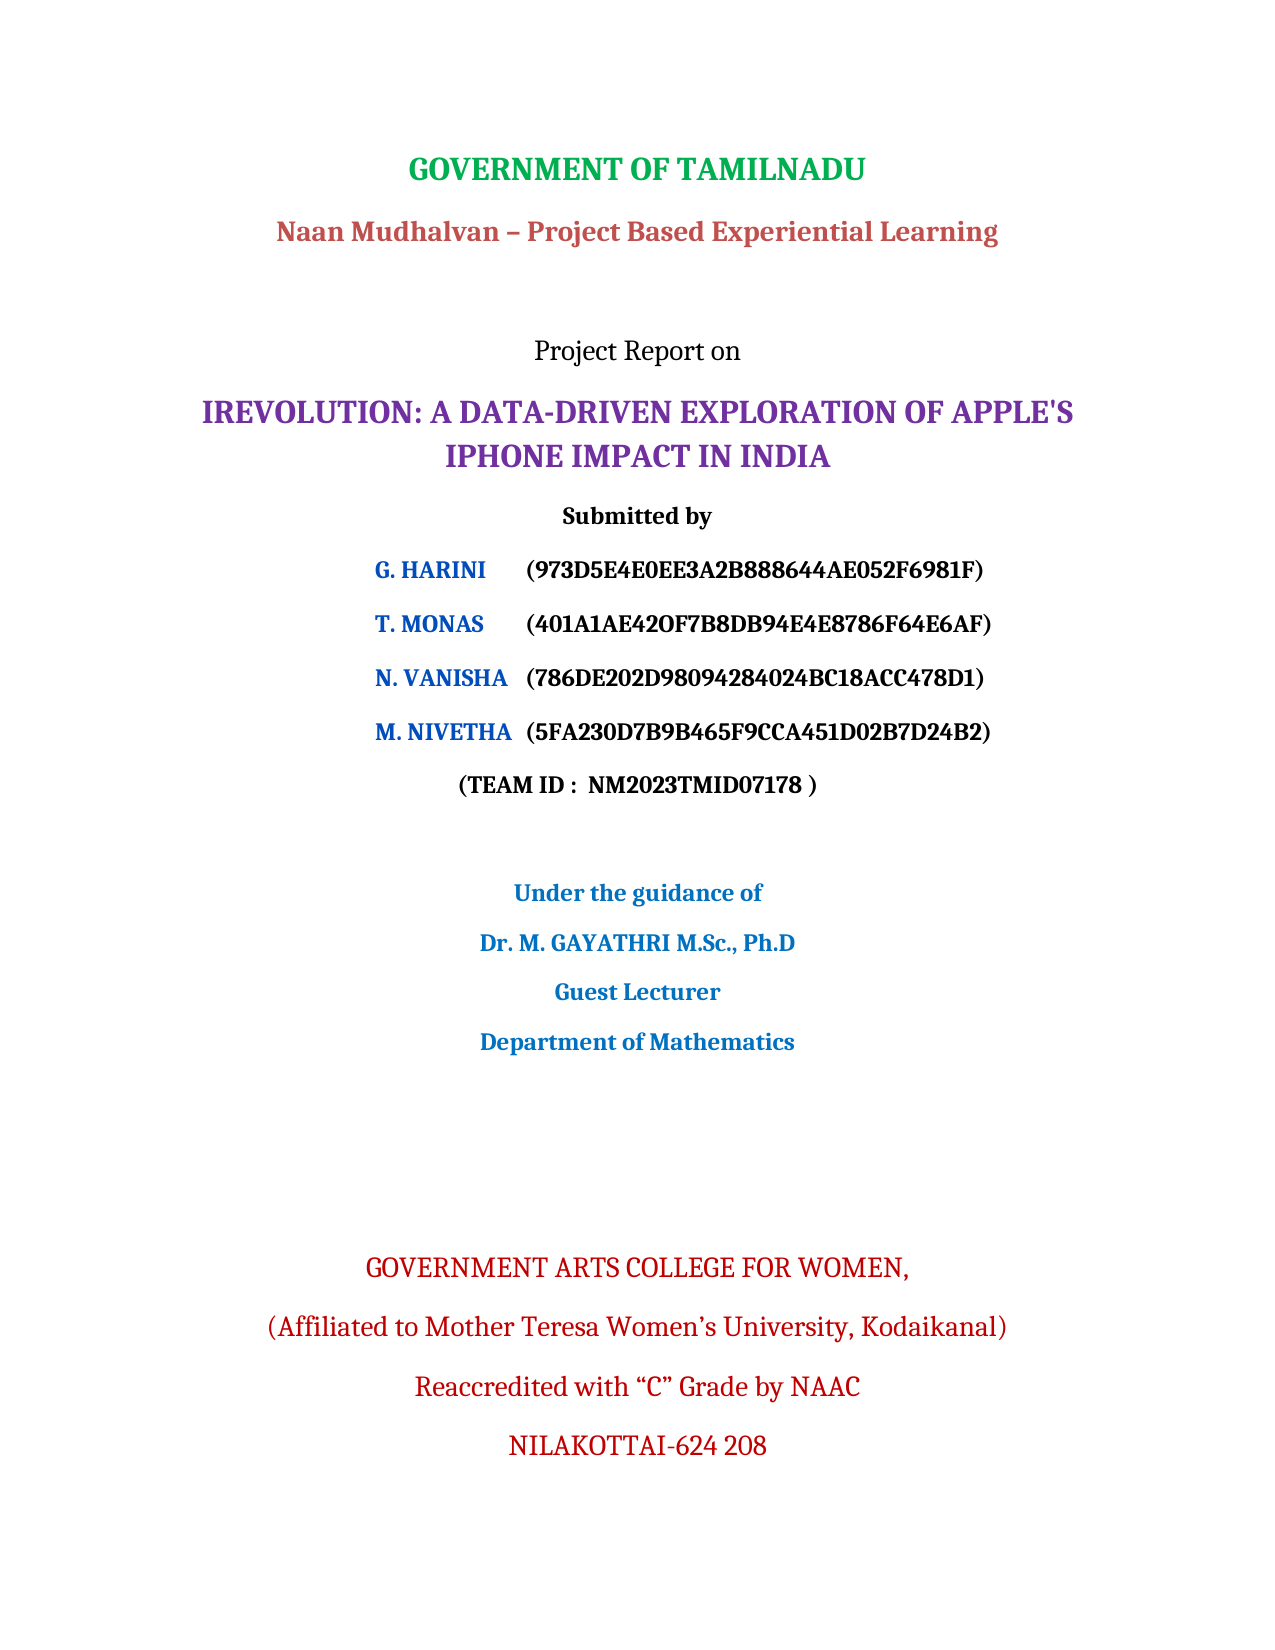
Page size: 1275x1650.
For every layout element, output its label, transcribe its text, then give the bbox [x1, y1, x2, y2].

text IREVOLUTION: A DATA-DRIVEN EXPLORATION OF APPLE'S IPHONE IMPACT IN INDIA [150, 393, 1125, 475]
text GOVERNMENT ARTS COLLEGE FOR WOMEN, [150, 1251, 1125, 1284]
text N. VANISHA (786DE202D98094284024BC18ACC478D1) [300, 663, 1125, 692]
text Naan Mudhalvan – Project Based Experiential Learning [150, 215, 1125, 248]
text Guest Lecturer [150, 978, 1125, 1007]
text Reaccredited with “C” Grade by NAAC [150, 1370, 1125, 1403]
text Under the guidance of [150, 879, 1125, 908]
text T. MONAS (401A1AE42OF7B8DB94E4E8786F64E6AF) [300, 610, 1125, 638]
text Department of Mathematics [150, 1028, 1125, 1056]
text (TEAM ID : NM2023TMID07178 ) [150, 771, 1125, 800]
text (Affiliated to Mother Teresa Women’s University, Kodaikanal) [150, 1310, 1125, 1344]
text Submitted by [150, 502, 1125, 531]
text Dr. M. GAYATHRI M.Sc., Ph.D [150, 928, 1125, 957]
text GOVERNMENT OF TAMILNADU [150, 150, 1125, 188]
text G. HARINI (973D5E4E0EE3A2B888644AE052F6981F) [300, 556, 1125, 584]
text M. NIVETHA (5FA230D7B9B465F9CCA451D02B7D24B2) [300, 717, 1125, 746]
text Project Report on [150, 334, 1125, 367]
text NILAKOTTAI-624 208 [150, 1429, 1125, 1463]
